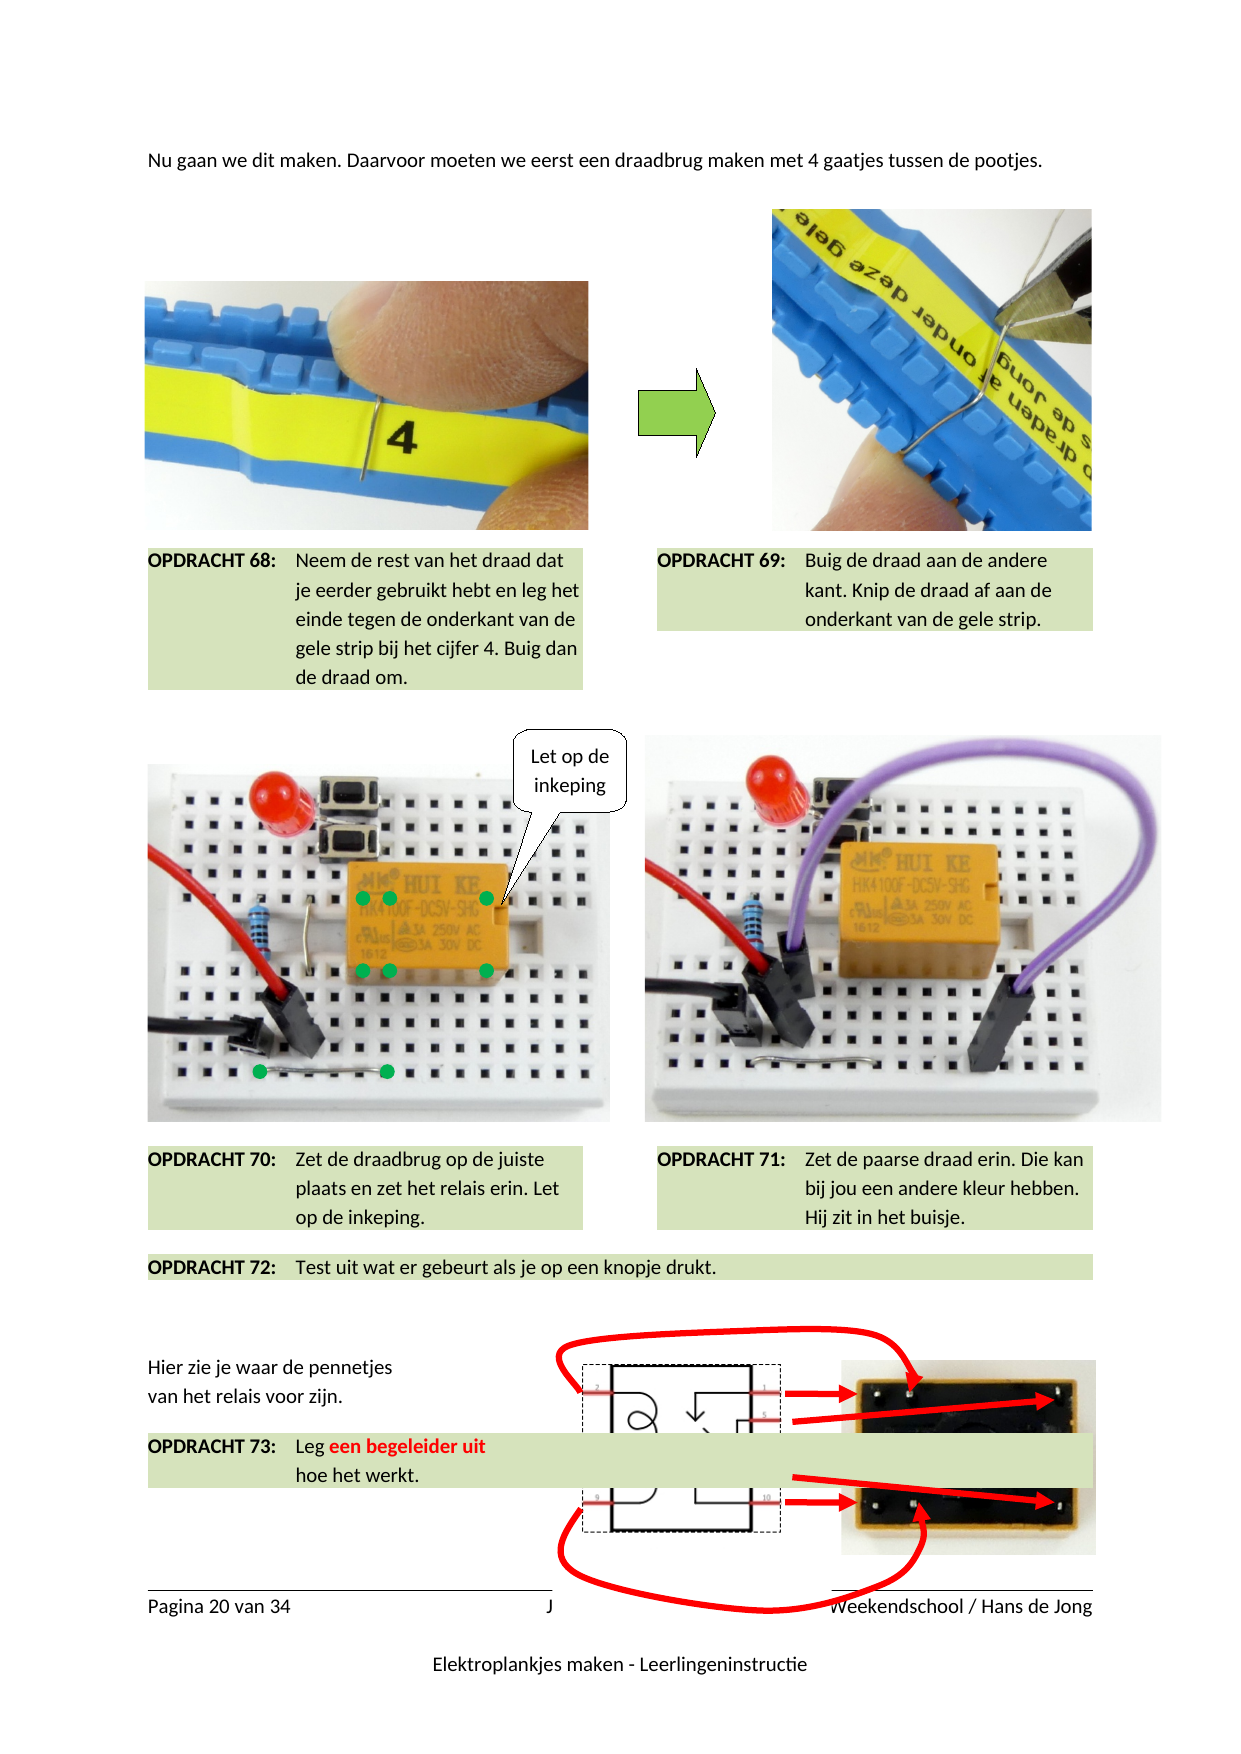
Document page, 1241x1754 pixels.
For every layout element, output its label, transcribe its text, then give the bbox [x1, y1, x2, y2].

picture [147, 764, 610, 1122]
text Hier zie je waar de pennetjes van het relais voor zijn. [148, 1354, 1093, 1409]
picture [581, 1488, 782, 1549]
text Leg een begeleider uit hoe het werkt. [148, 1433, 1093, 1488]
picture [841, 1360, 1096, 1555]
text Test uit wat er gebeurt als je op een knopje drukt. [148, 1254, 1093, 1280]
picture [644, 735, 1162, 1122]
picture [581, 1409, 782, 1433]
text Zet de paarse draad erin. Die kan bij jou een andere kleur hebben. Hij zit in het buisje. [657, 1146, 1093, 1230]
text Neem de rest van het draad dat je eerder gebruikt hebt en leg het einde tegen de onderkant van de gele strip bij het cijfer 4. Buig dan de draad om. [148, 548, 583, 690]
picture [841, 1409, 896, 1414]
text Buig de draad aan de andere kant. Knip de draad af aan de onderkant van de gele strip. [657, 548, 1093, 631]
text Nu gaan we dit maken. Daarvoor moeten we eerst een draadbrug maken met 4 gaatjes tussen de pootjes. [148, 148, 1093, 173]
text Zet de draadbrug op de juiste plaats en zet het relais erin. Let op de inkeping. [148, 1146, 583, 1230]
picture [144, 281, 589, 530]
picture [772, 209, 1092, 531]
